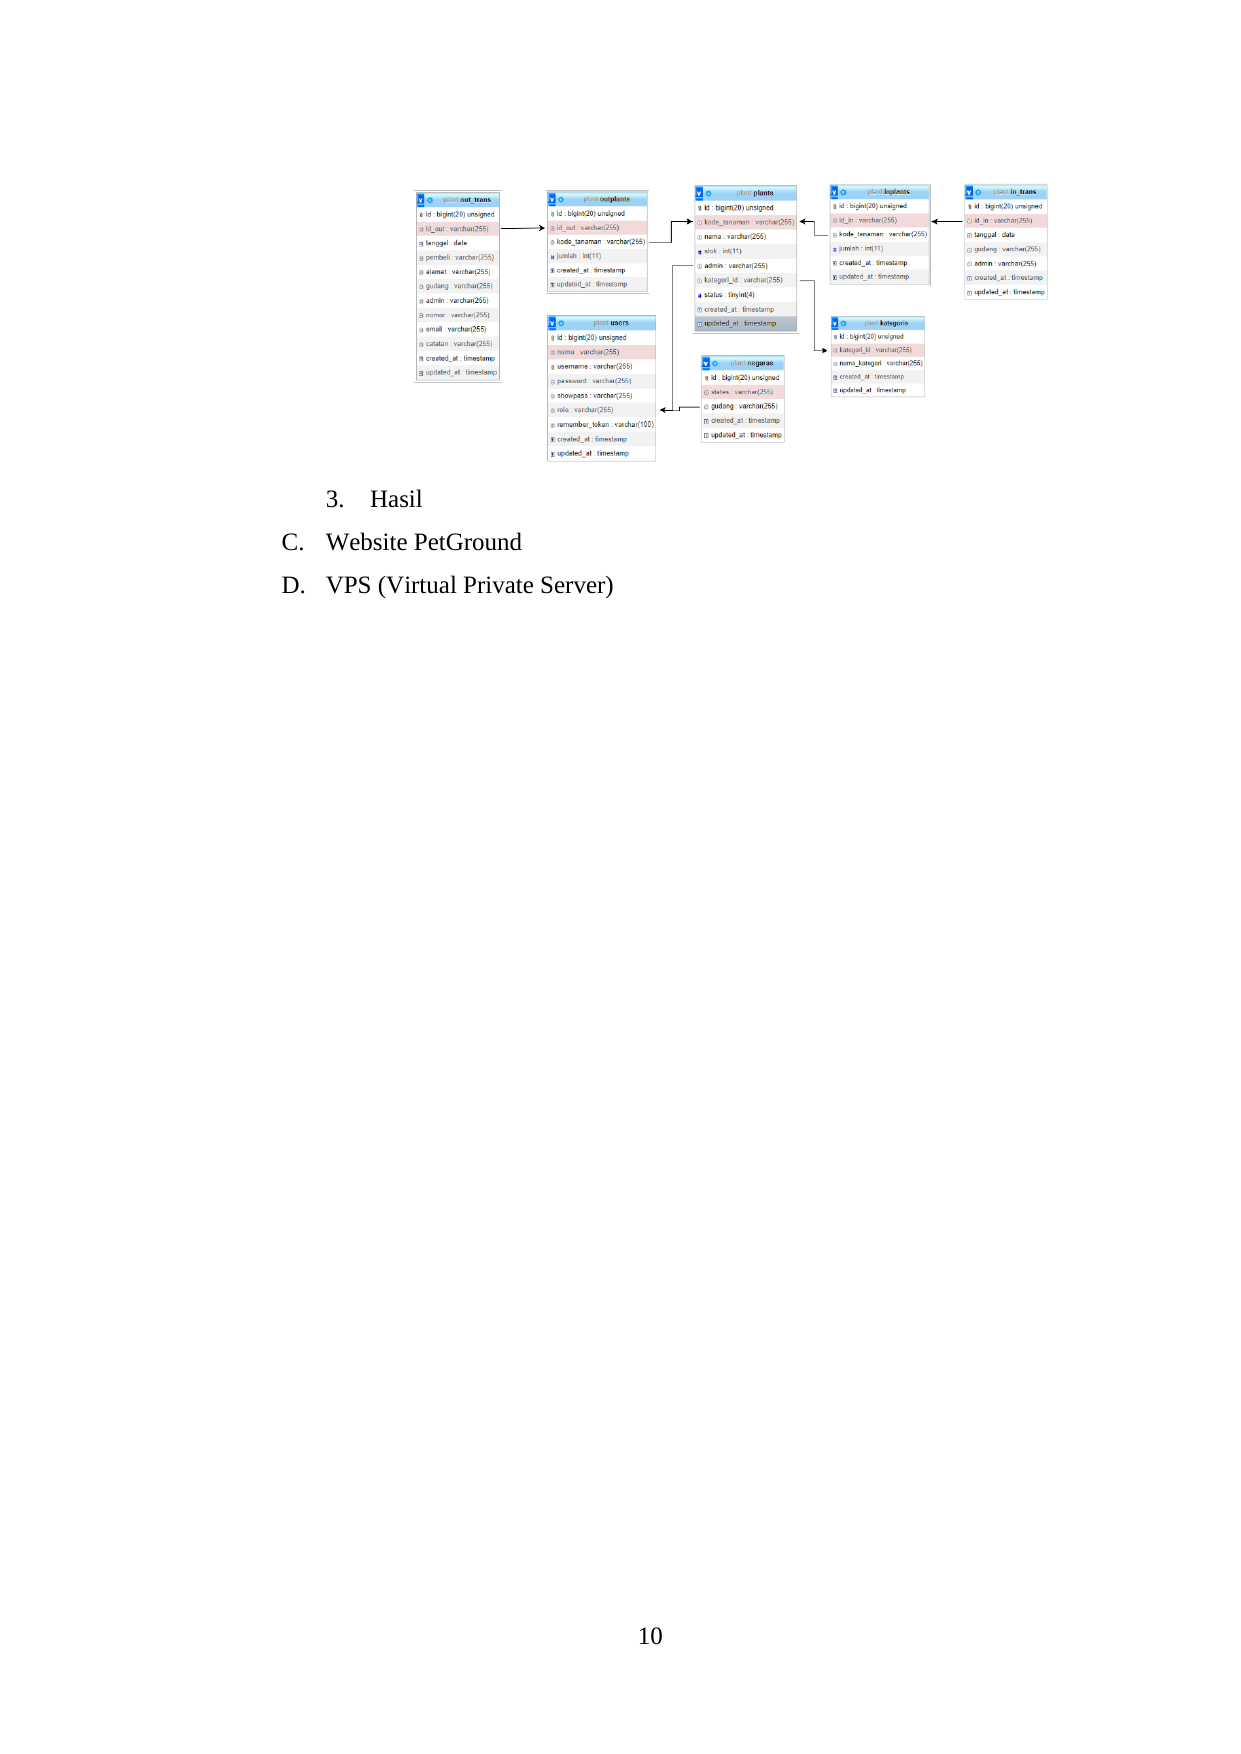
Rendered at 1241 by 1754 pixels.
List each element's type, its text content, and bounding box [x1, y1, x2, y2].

picture [407, 177, 1056, 470]
list Hasil [326, 484, 1063, 513]
subtitle VPS (Virtual Private Server) [281, 571, 1063, 599]
subtitle Website PetGround [281, 527, 1063, 556]
